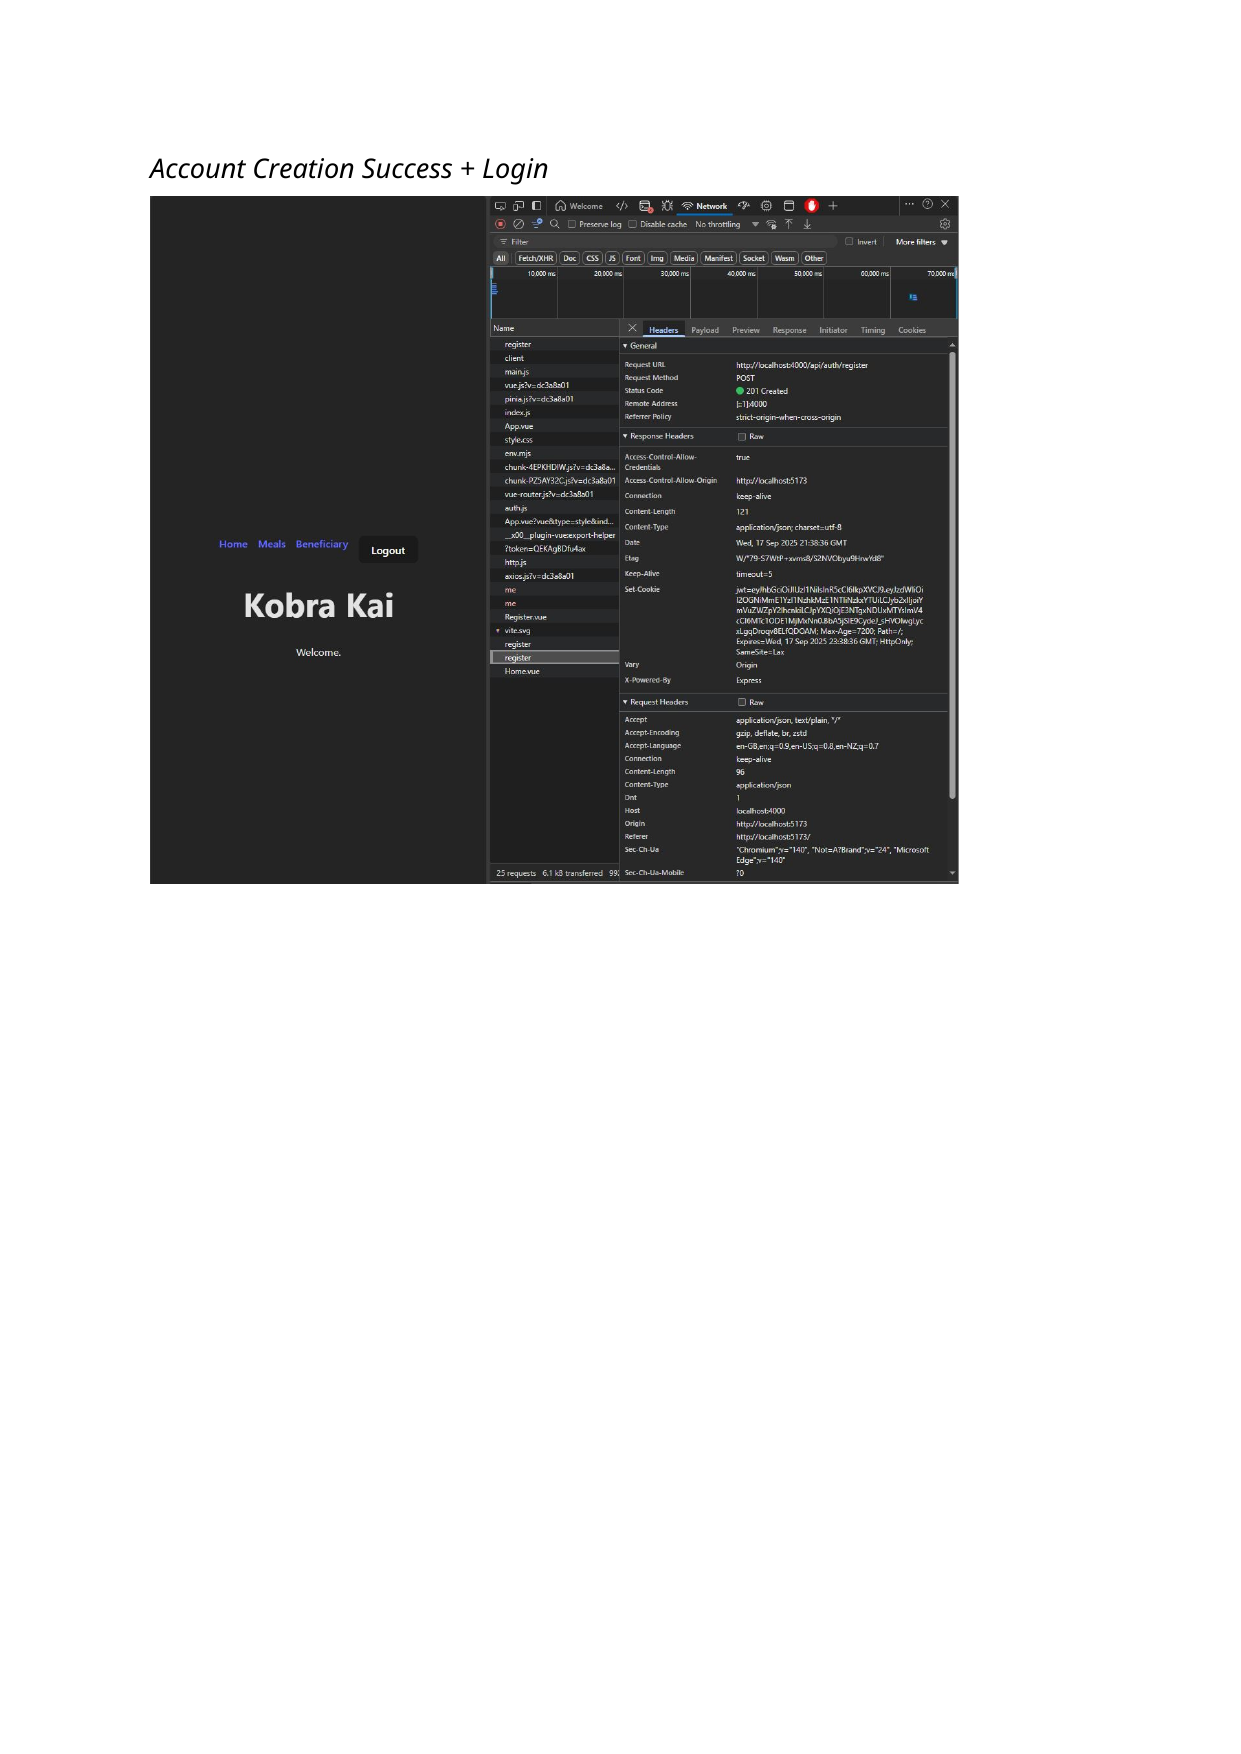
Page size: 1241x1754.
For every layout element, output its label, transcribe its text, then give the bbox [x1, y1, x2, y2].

picture [150, 196, 959, 884]
subtitle Account Creation Success + Login [150, 150, 1090, 187]
